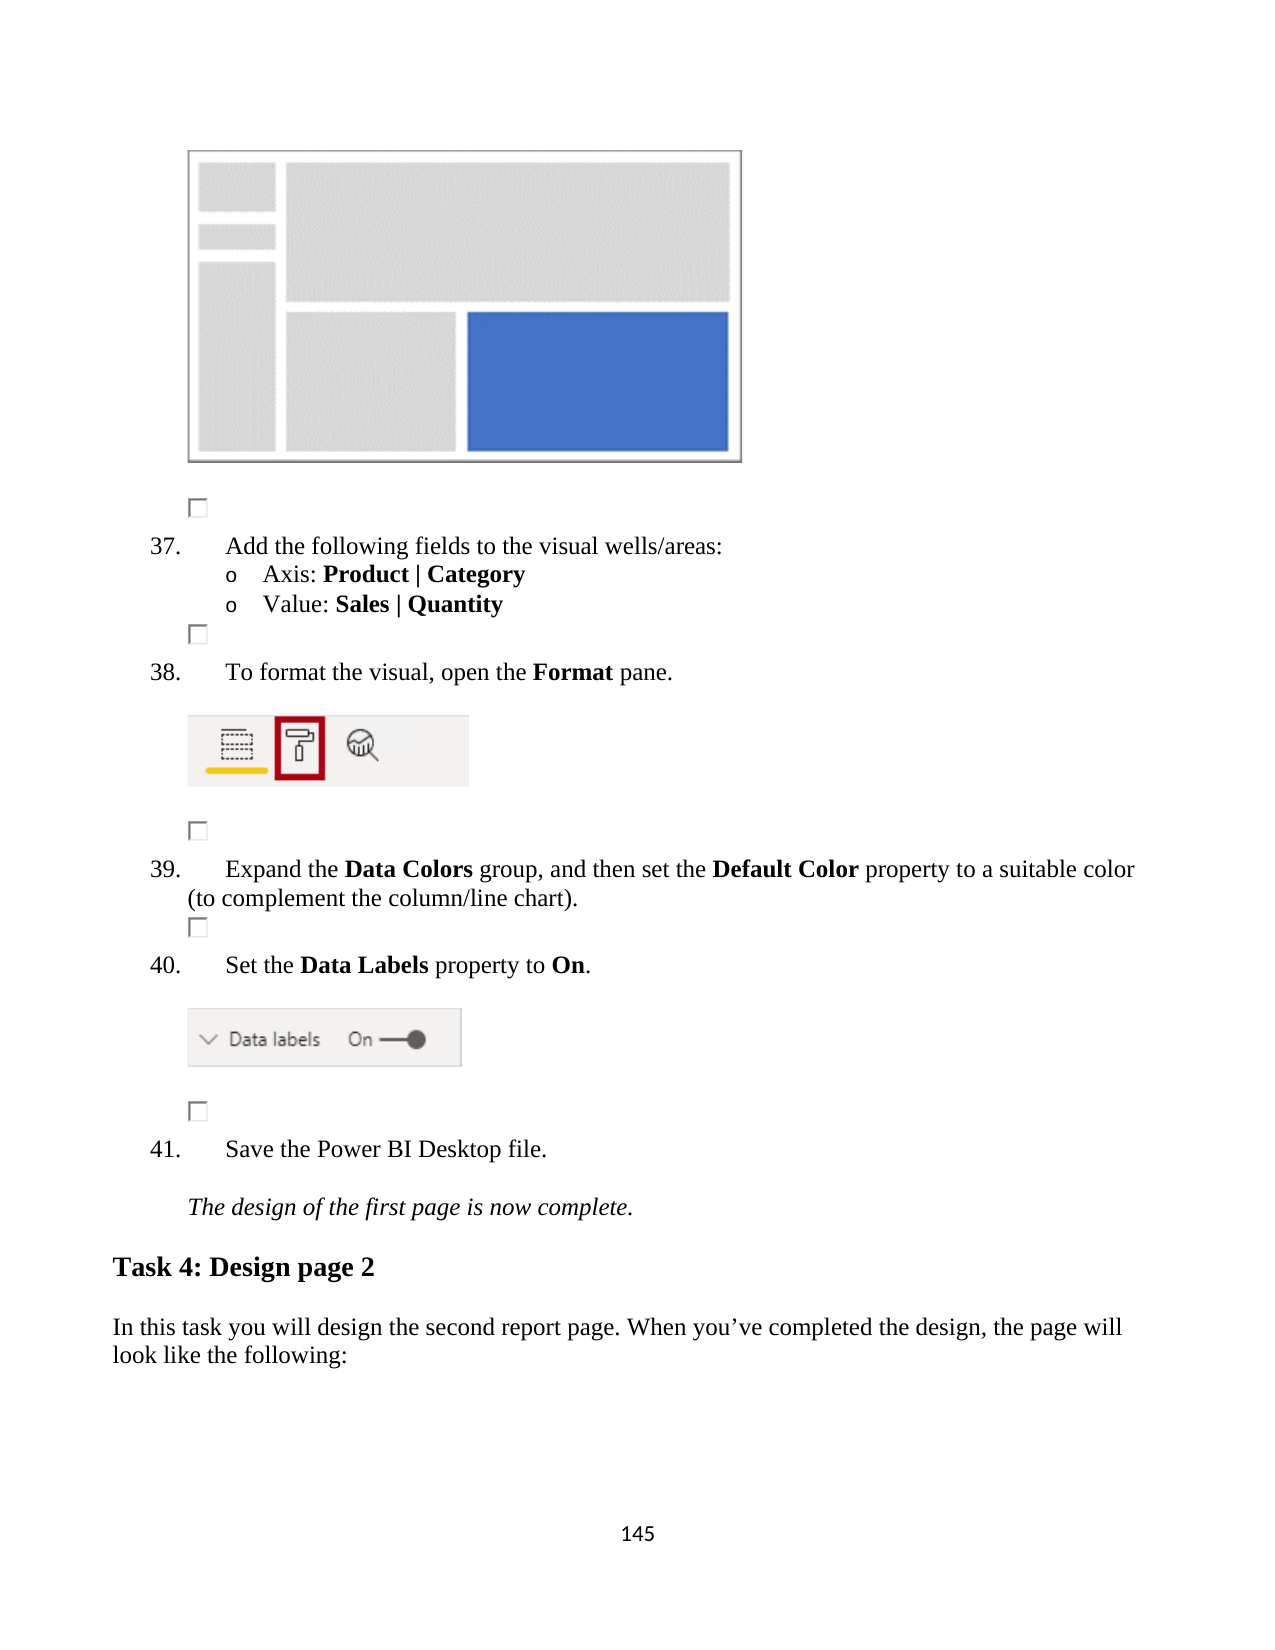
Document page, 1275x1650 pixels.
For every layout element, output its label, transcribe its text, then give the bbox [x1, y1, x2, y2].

list Set the Data Labels property to On. [150, 912, 1162, 979]
list Value: Sales | Quantity [225, 589, 1162, 619]
text The design of the first page is now complete. [187, 1192, 1162, 1221]
list To format the visual, open the Format pane. [150, 619, 1162, 686]
list Expand the Data Colors group, and then set the Default Color property to a suitable color (to complement the column/line chart). [150, 815, 1162, 912]
list Save the Power BI Desktop file. [150, 1096, 1162, 1163]
text In this task you will design the second report page. When you’ve completed the design, the page will look like the following: [112, 1312, 1162, 1369]
list Axis: Product | Category [225, 559, 1162, 589]
picture [187, 1008, 462, 1067]
list Add the following fields to the visual wells/areas: [150, 492, 1162, 559]
picture [187, 715, 469, 787]
text Task 4: Design page 2 [112, 1250, 1162, 1283]
picture [187, 150, 743, 463]
